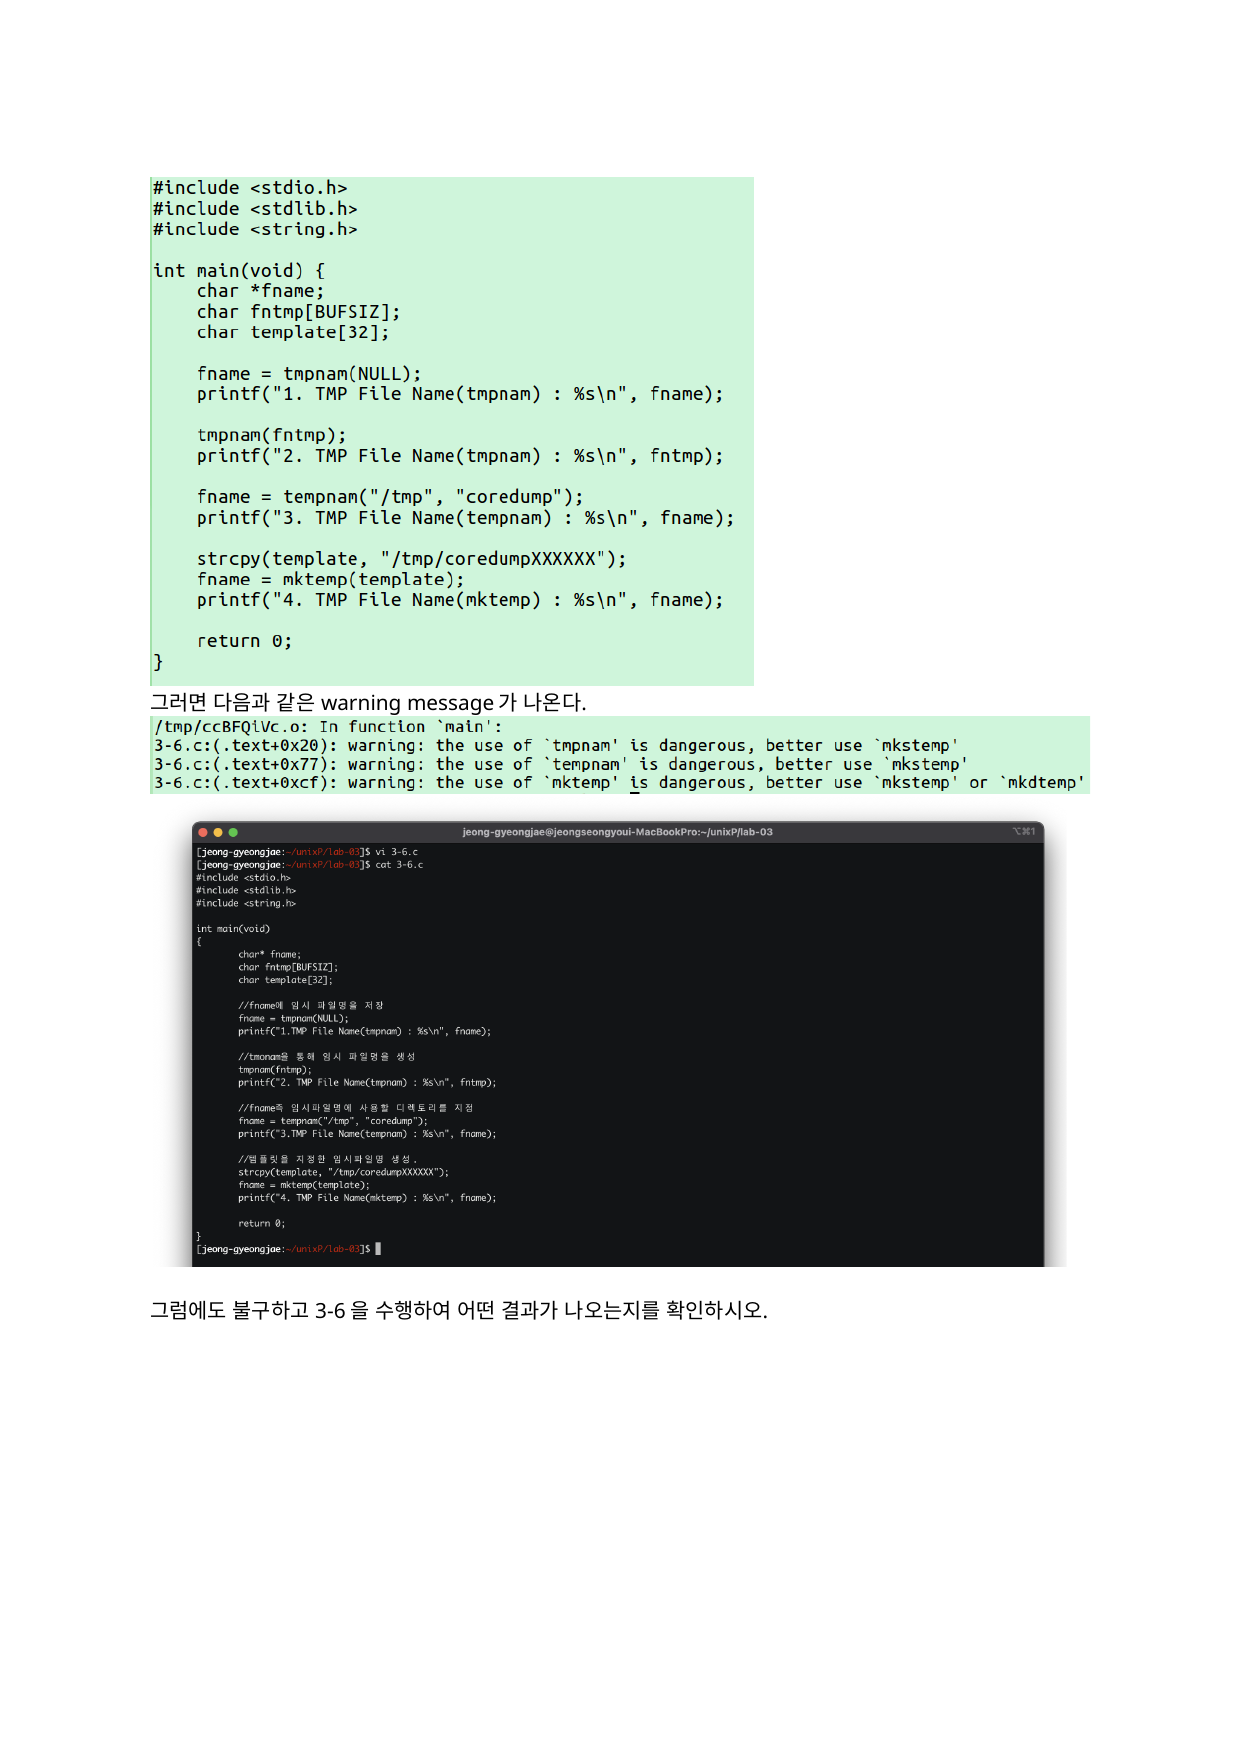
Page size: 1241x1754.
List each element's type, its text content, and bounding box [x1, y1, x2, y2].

text 그러면 다음과 같은 warning message가 나온다. [150, 686, 1090, 716]
picture [150, 716, 1091, 1267]
picture [150, 177, 754, 686]
text 그럼에도 불구하고 3-6을 수행하여 어떤 결과가 나오는지를 확인하시오. [150, 1294, 1090, 1325]
